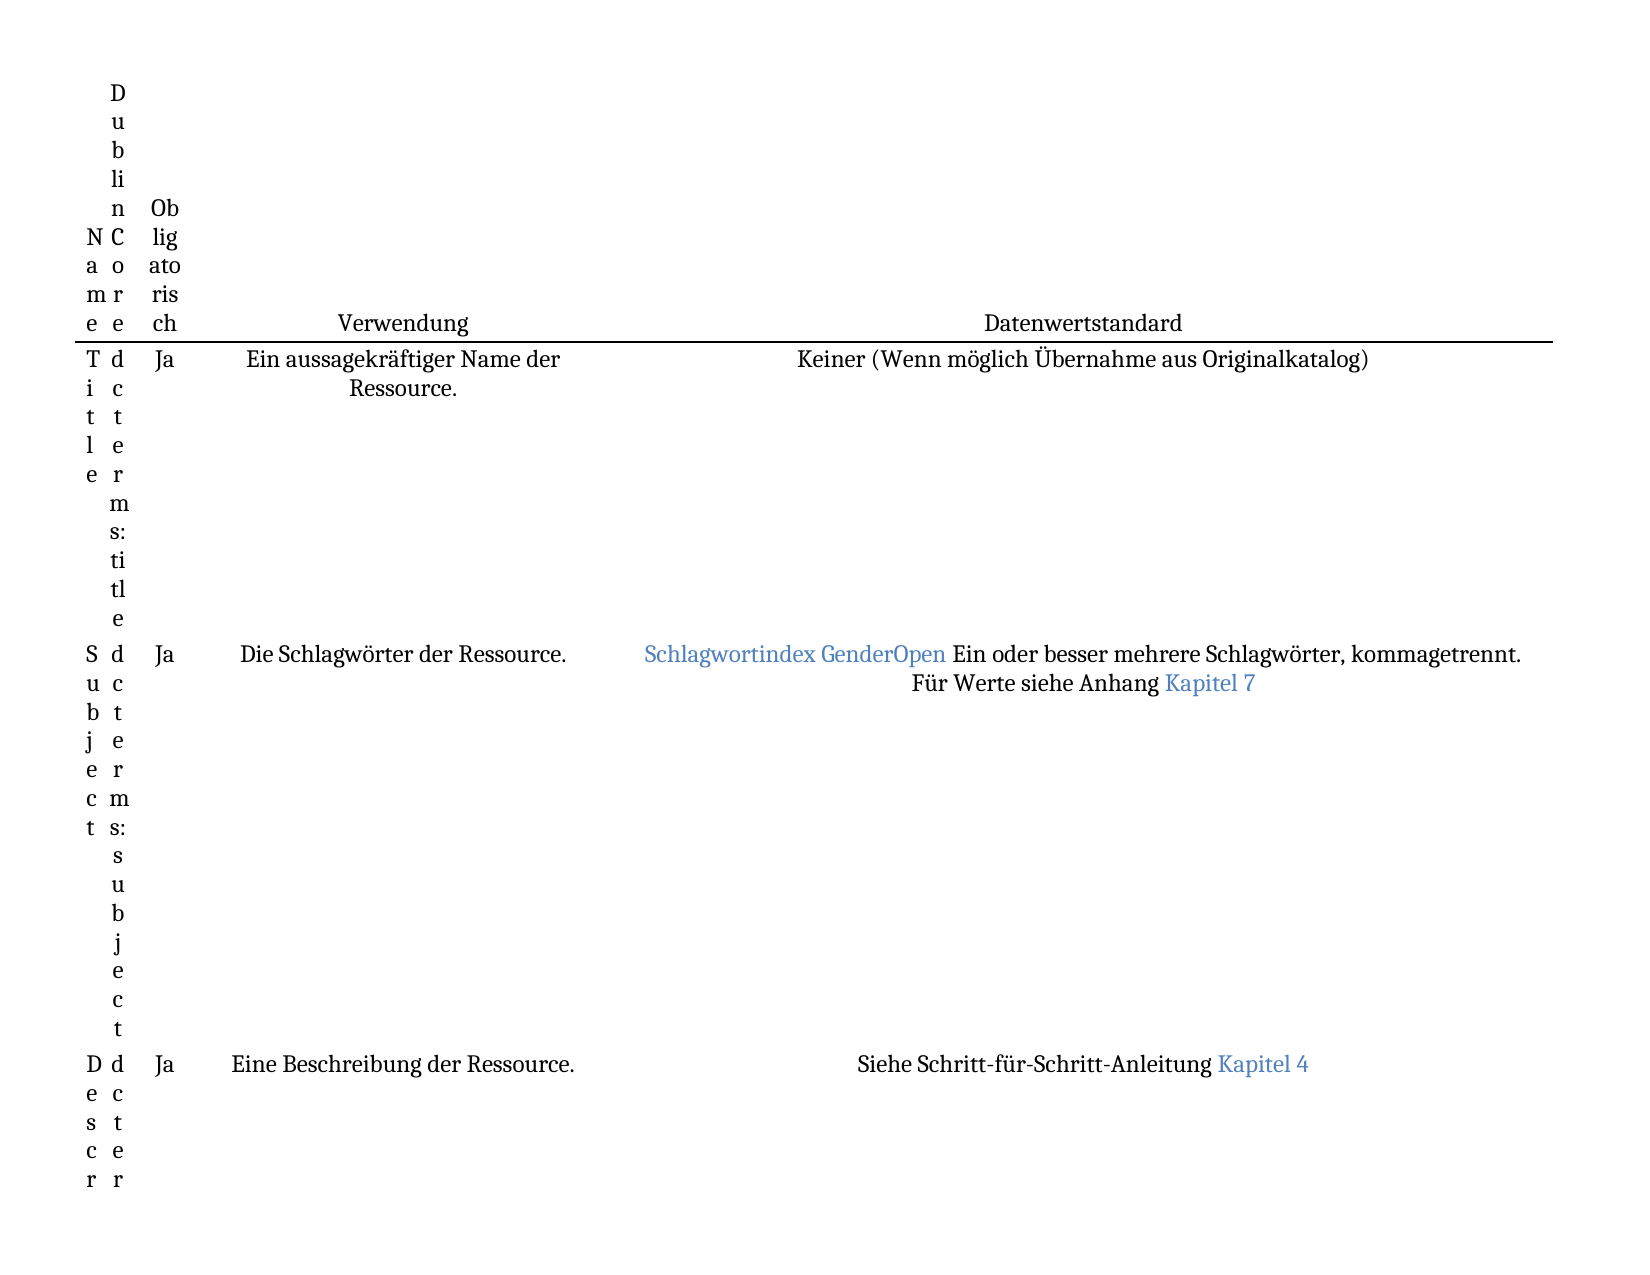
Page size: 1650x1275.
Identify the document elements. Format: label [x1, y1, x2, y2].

table_header [64, 75, 1564, 1194]
